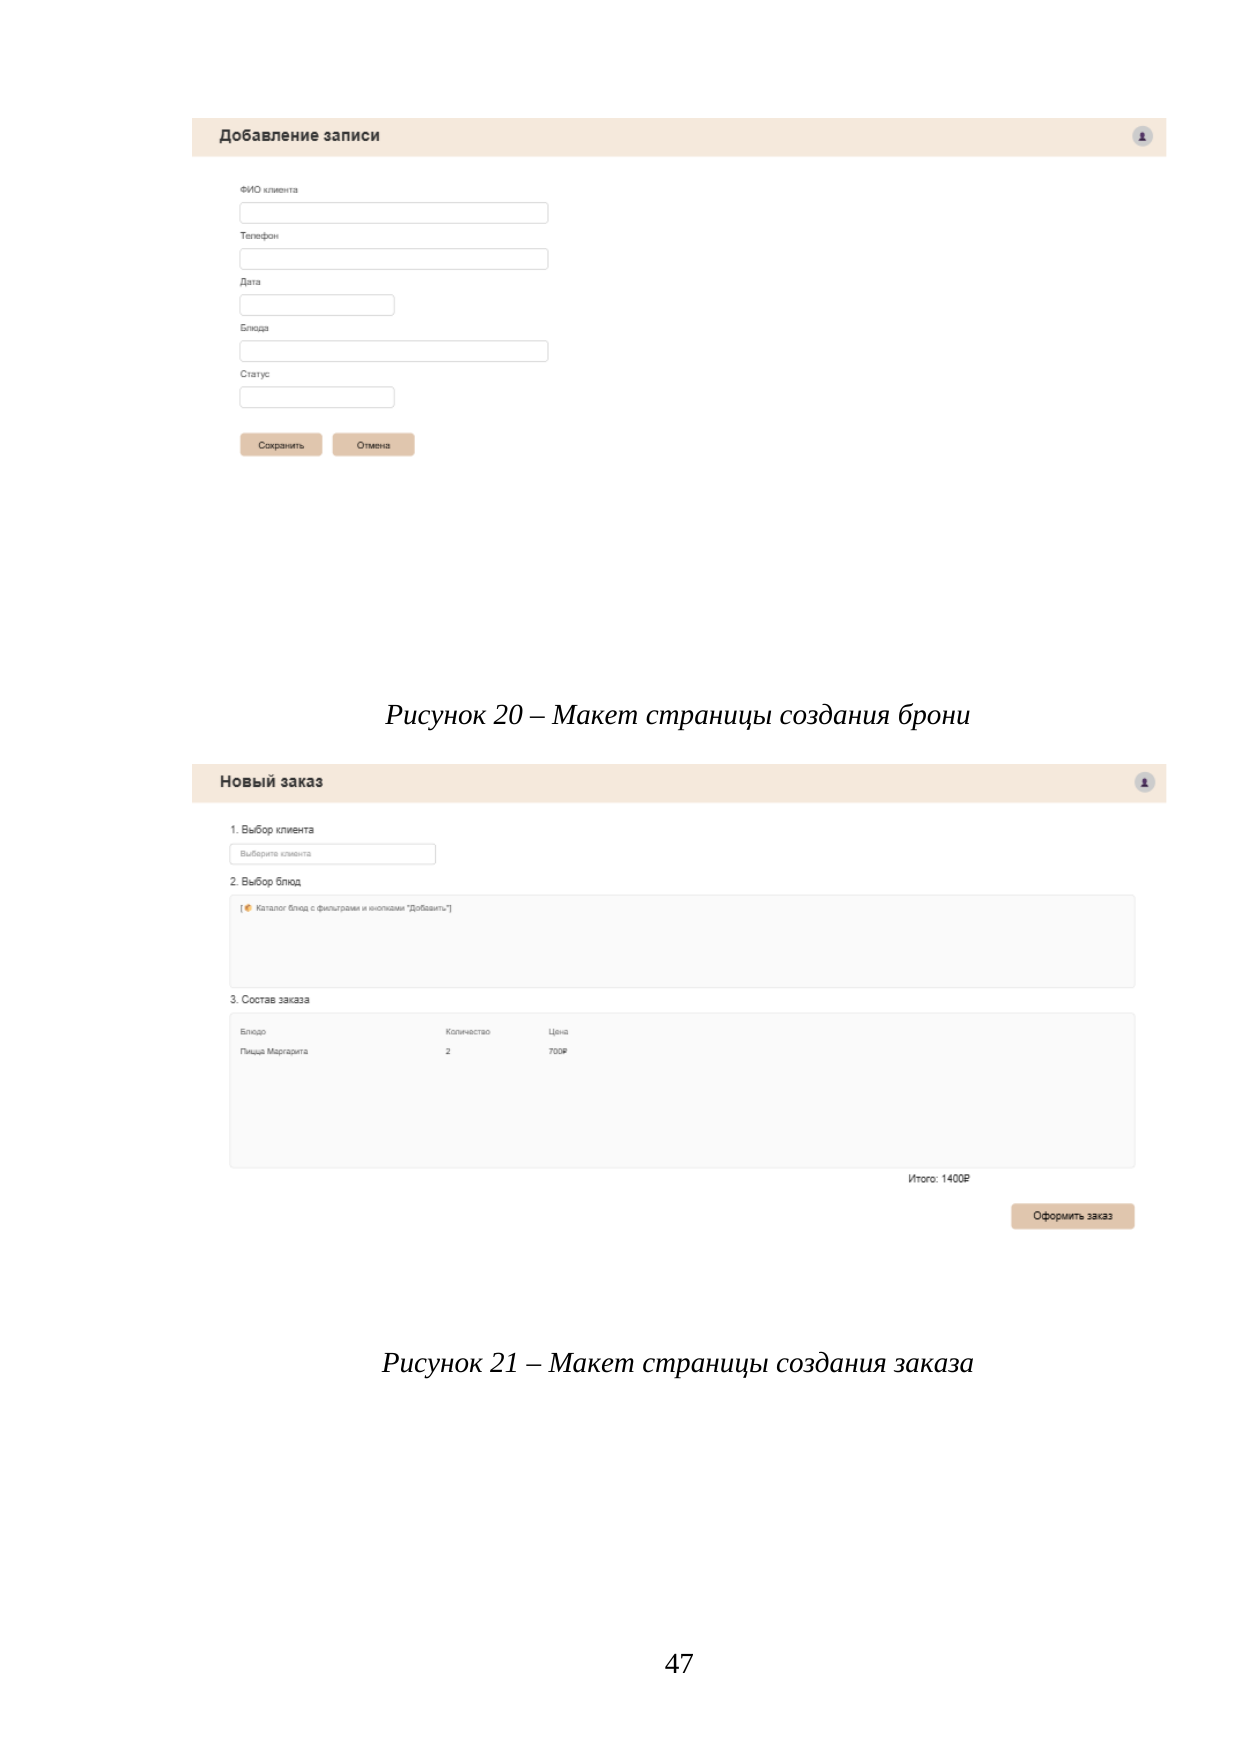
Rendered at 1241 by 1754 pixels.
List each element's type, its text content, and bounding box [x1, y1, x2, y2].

text Рисунок 20 – Макет страницы создания брони [177, 697, 1181, 731]
text Рисунок 21 – Макет страницы создания заказа [177, 1345, 1181, 1379]
picture [192, 118, 1167, 664]
picture [192, 764, 1167, 1312]
